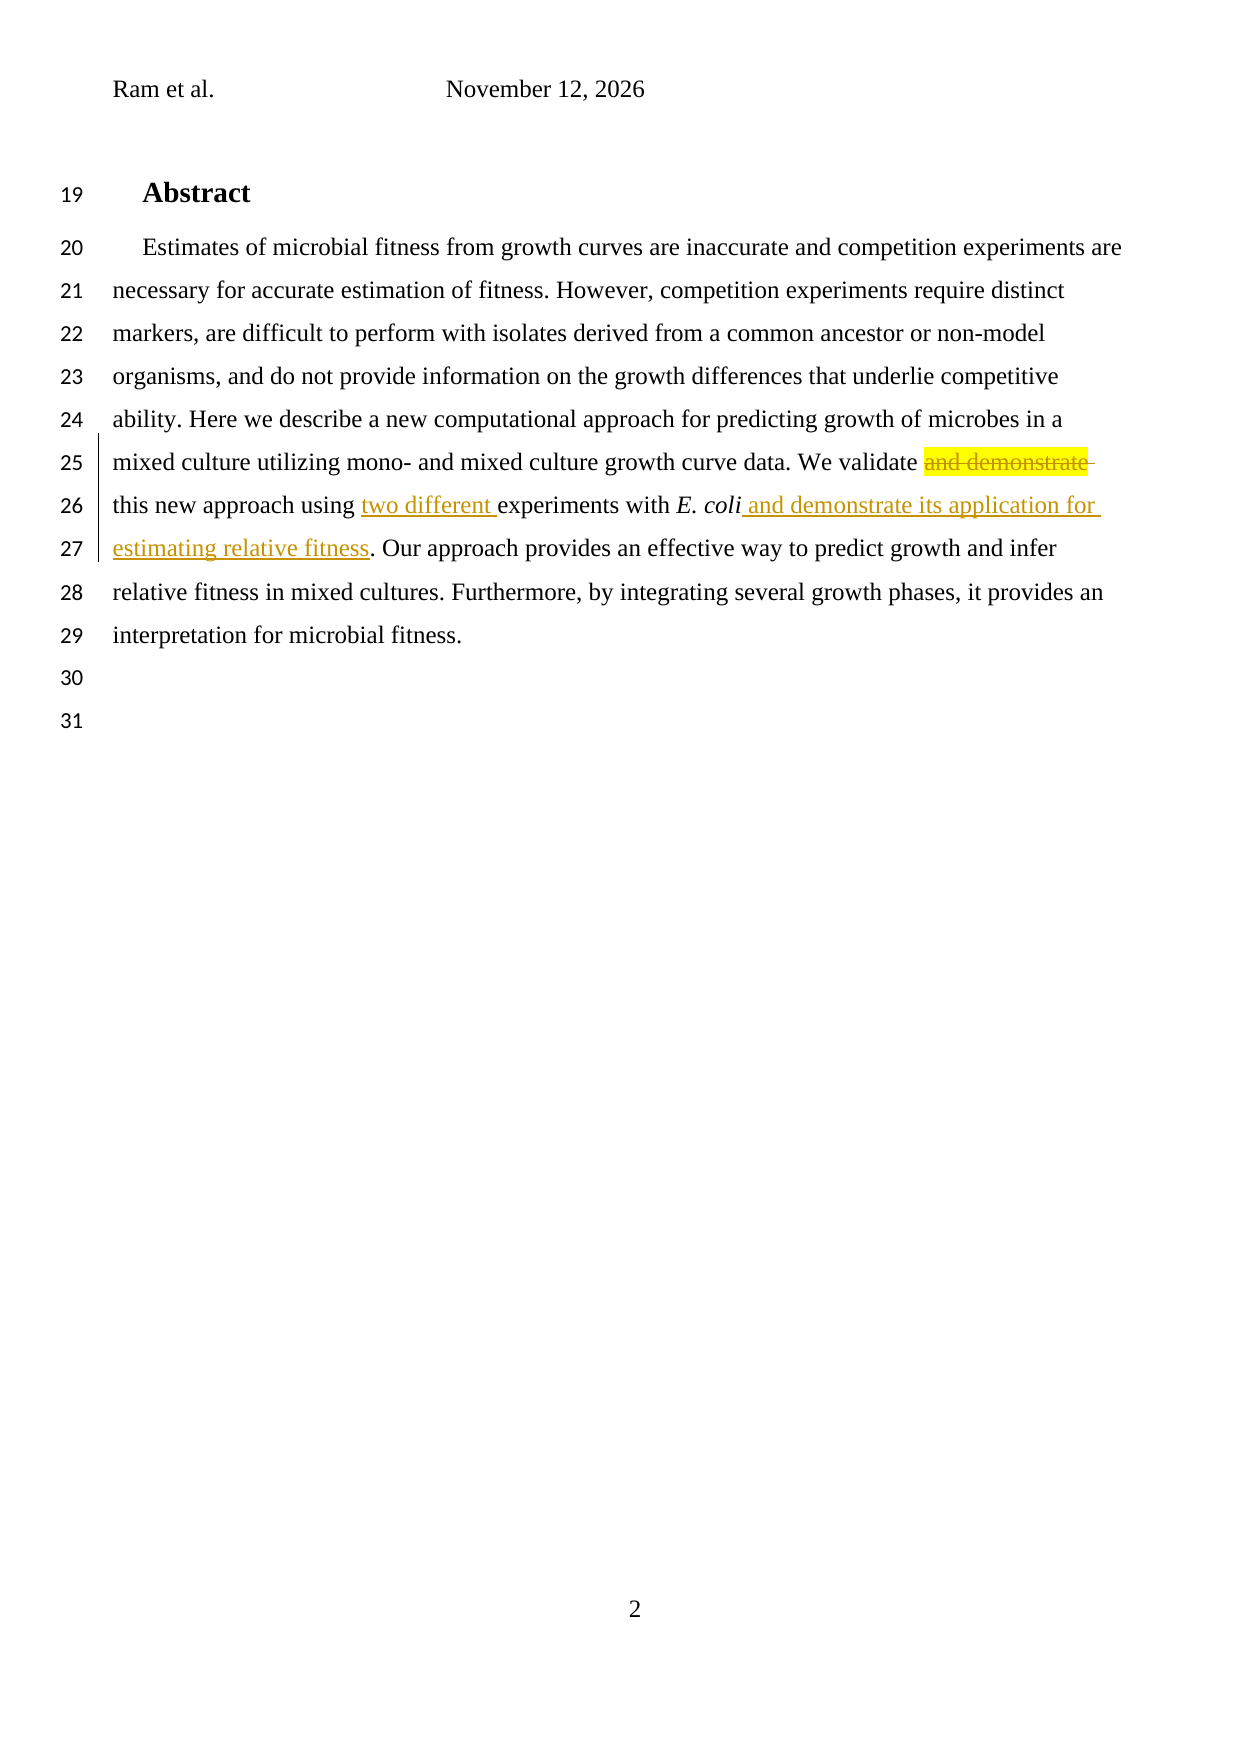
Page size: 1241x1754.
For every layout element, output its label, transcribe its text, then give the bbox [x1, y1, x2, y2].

text Estimates of microbial fitness from growth curves are inaccurate and competition experiments are necessary for accurate estimation of fitness. However, competition experiments require distinct markers, are difficult to perform with isolates derived from a common ancestor or non-model organisms, and do not provide information on the growth differences that underlie competitive ability. Here we describe a new computational approach for predicting growth of microbes in a mixed culture utilizing mono- and mixed culture growth curve data. We validate this new approach using experiments with E. coli. Our approach provides an effective way to predict growth and infer relative fitness in mixed cultures. Furthermore, by integrating several growth phases, it provides an interpretation for microbial fitness. [112, 232, 1128, 648]
subtitle Abstract [112, 175, 1128, 208]
